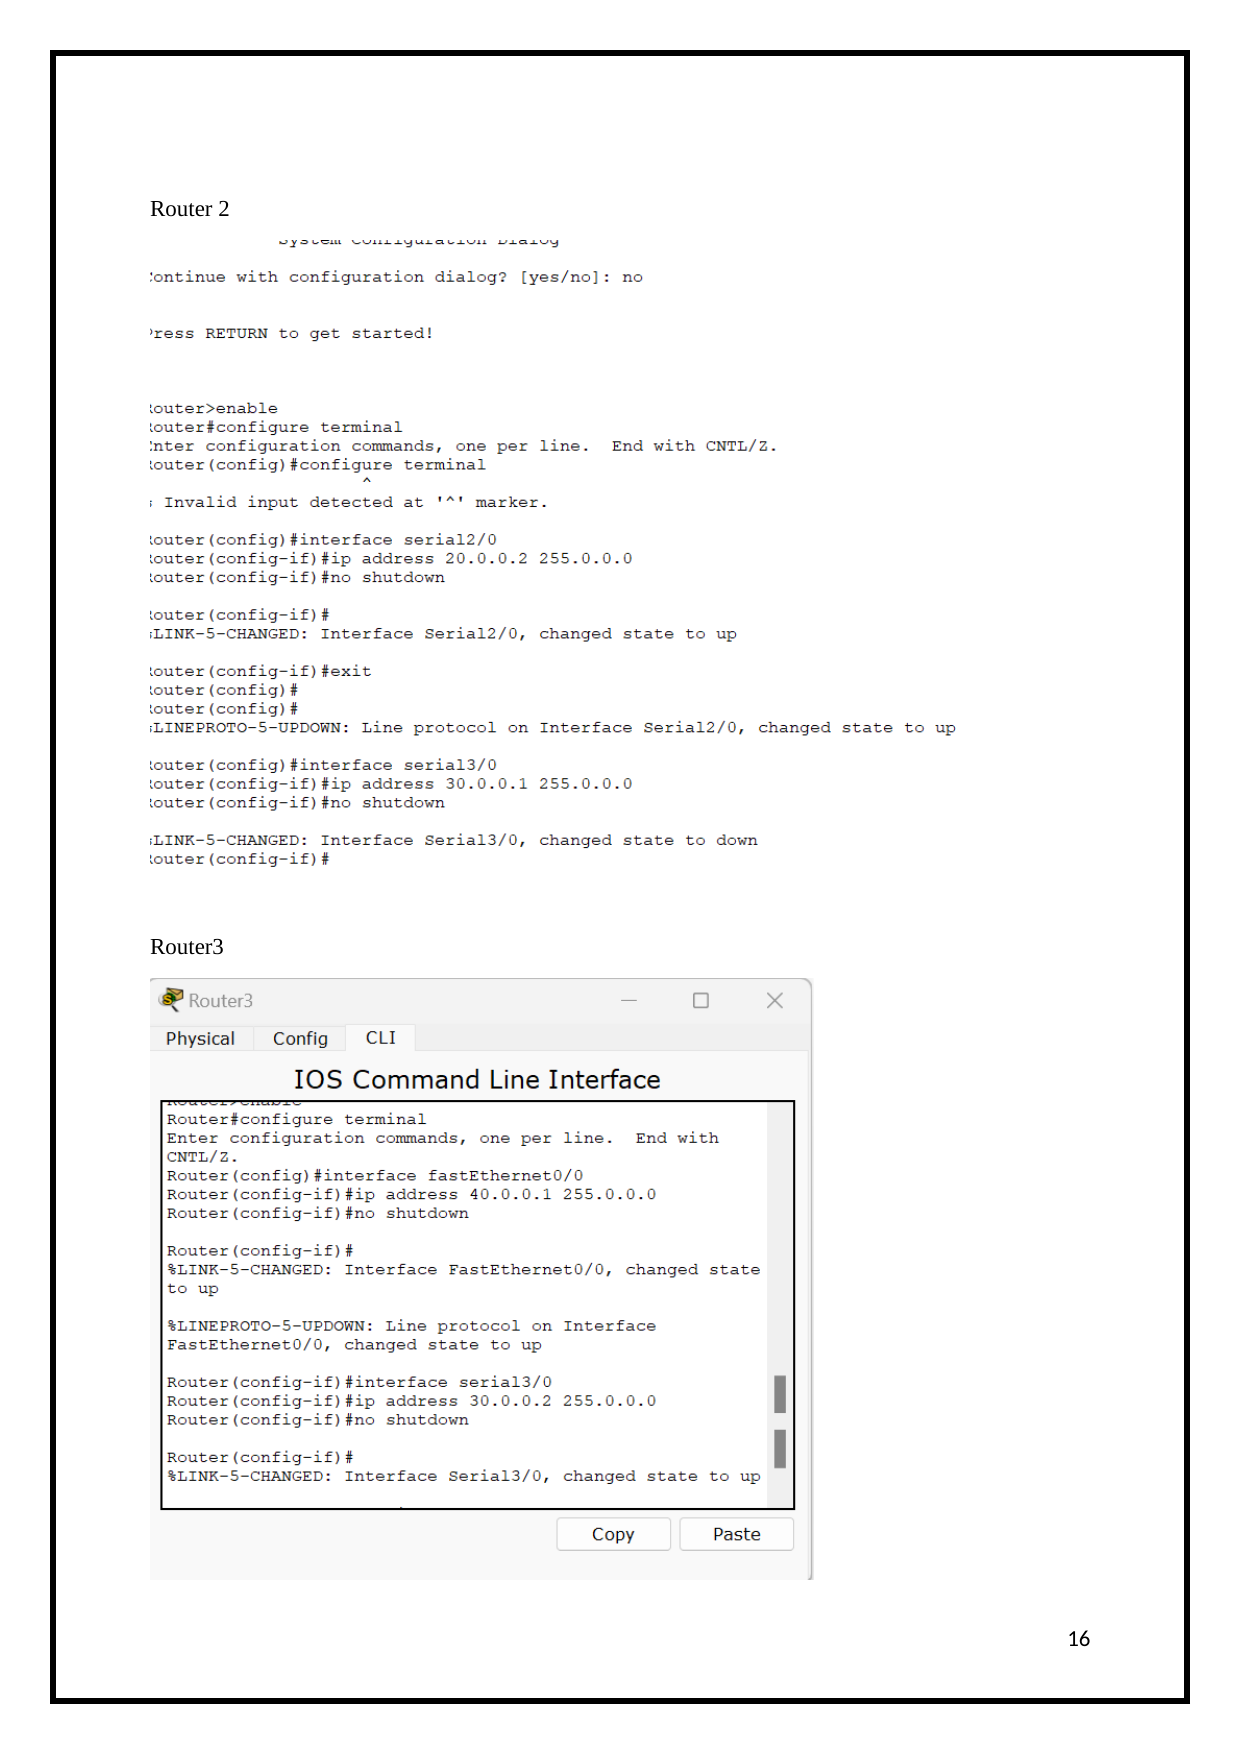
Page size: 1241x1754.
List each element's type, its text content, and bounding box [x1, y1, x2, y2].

text Router3 [150, 933, 1090, 960]
picture [150, 978, 814, 1580]
text Router 2 [150, 195, 1090, 221]
picture [150, 240, 980, 870]
